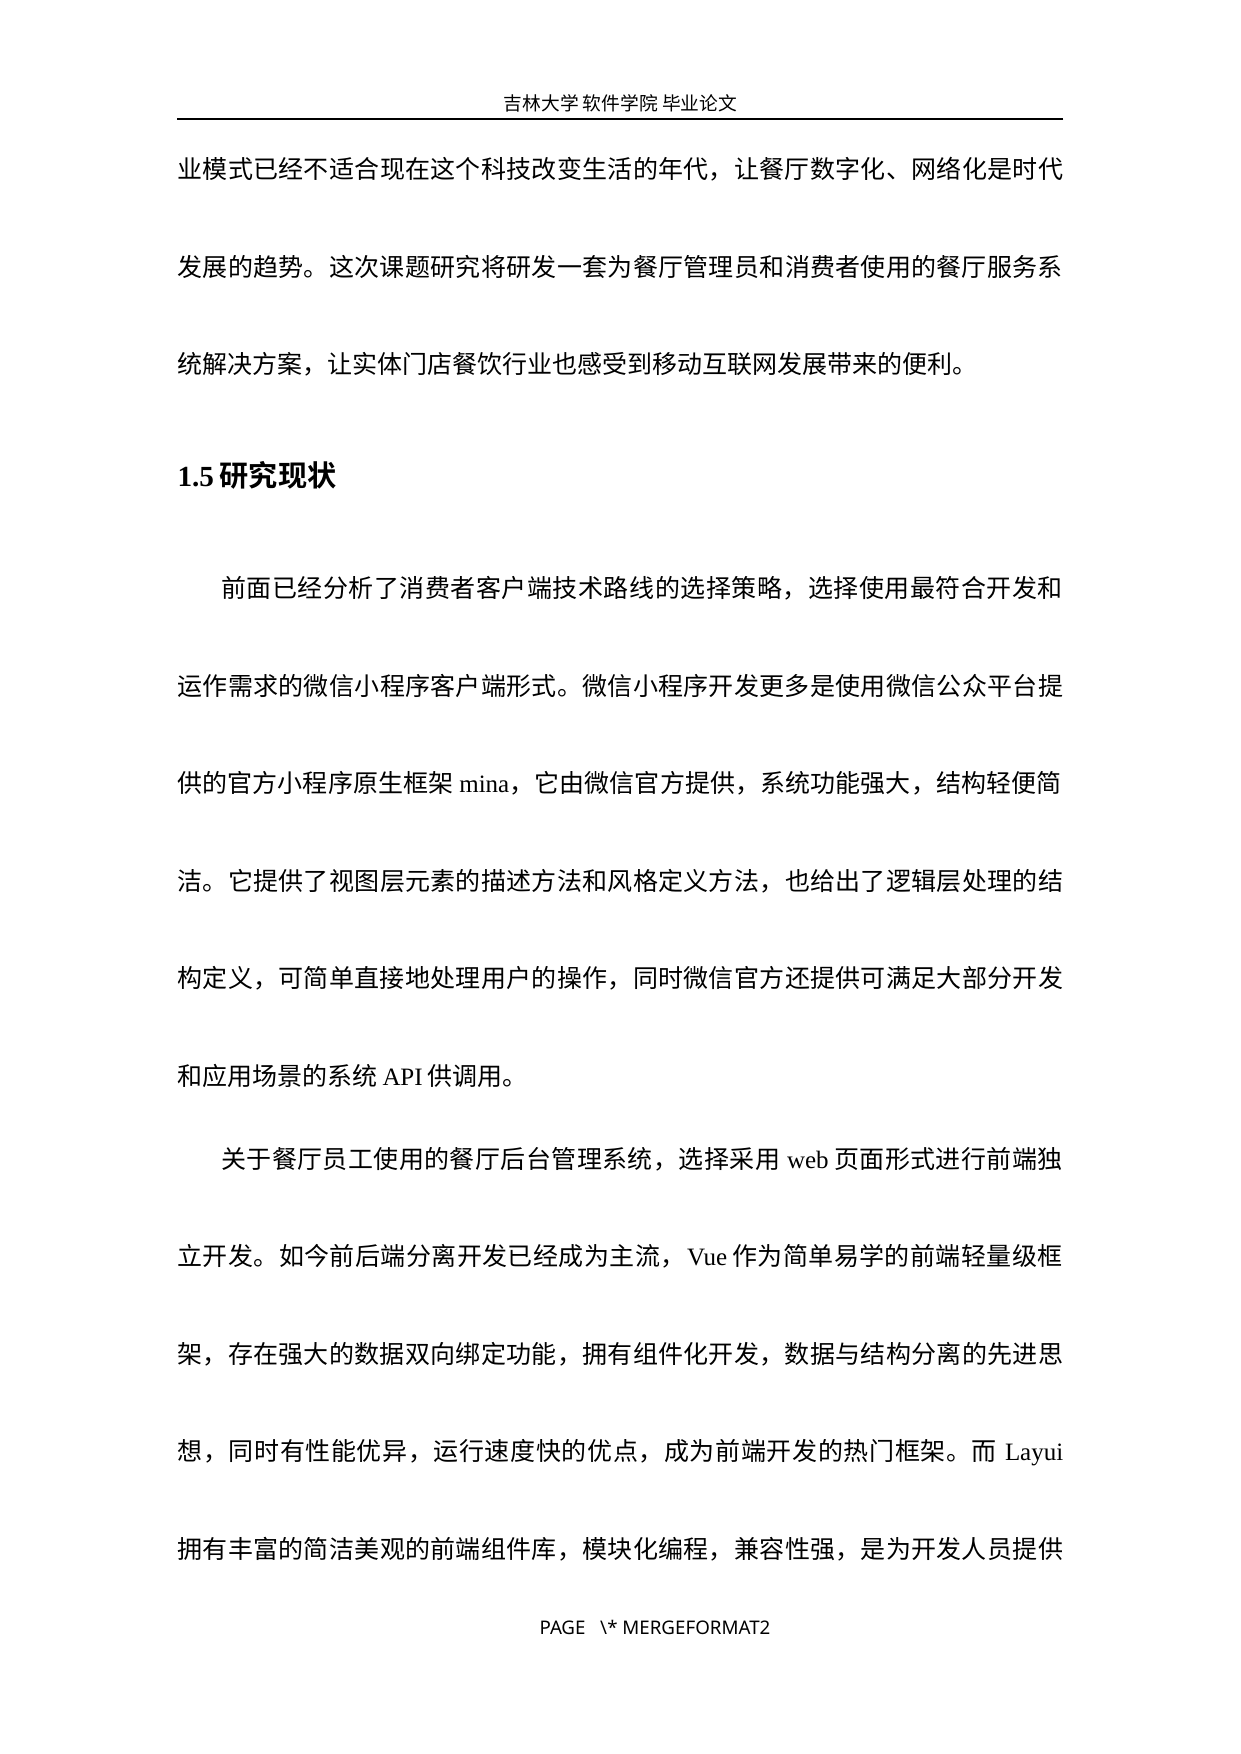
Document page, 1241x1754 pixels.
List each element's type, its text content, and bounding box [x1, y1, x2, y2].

subtitle 1.5研究现状 [177, 441, 1063, 506]
text 前面已经分析了消费者客户端技术路线的选择策略，选择使用最符合开发和运作需求的微信小程序客户端形式。微信小程序开发更多是使用微信公众平台提供的官方小程序原生框架mina，它由微信官方提供，系统功能强大，结构轻便简洁。它提供了视图层元素的描述方法和风格定义方法，也给出了逻辑层处理的结构定义，可简单直接地处理用户的操作，同时微信官方还提供可满足大部分开发和应用场景的系统API供调用。 [177, 554, 1063, 1107]
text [177, 1125, 1063, 1580]
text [177, 136, 1063, 396]
